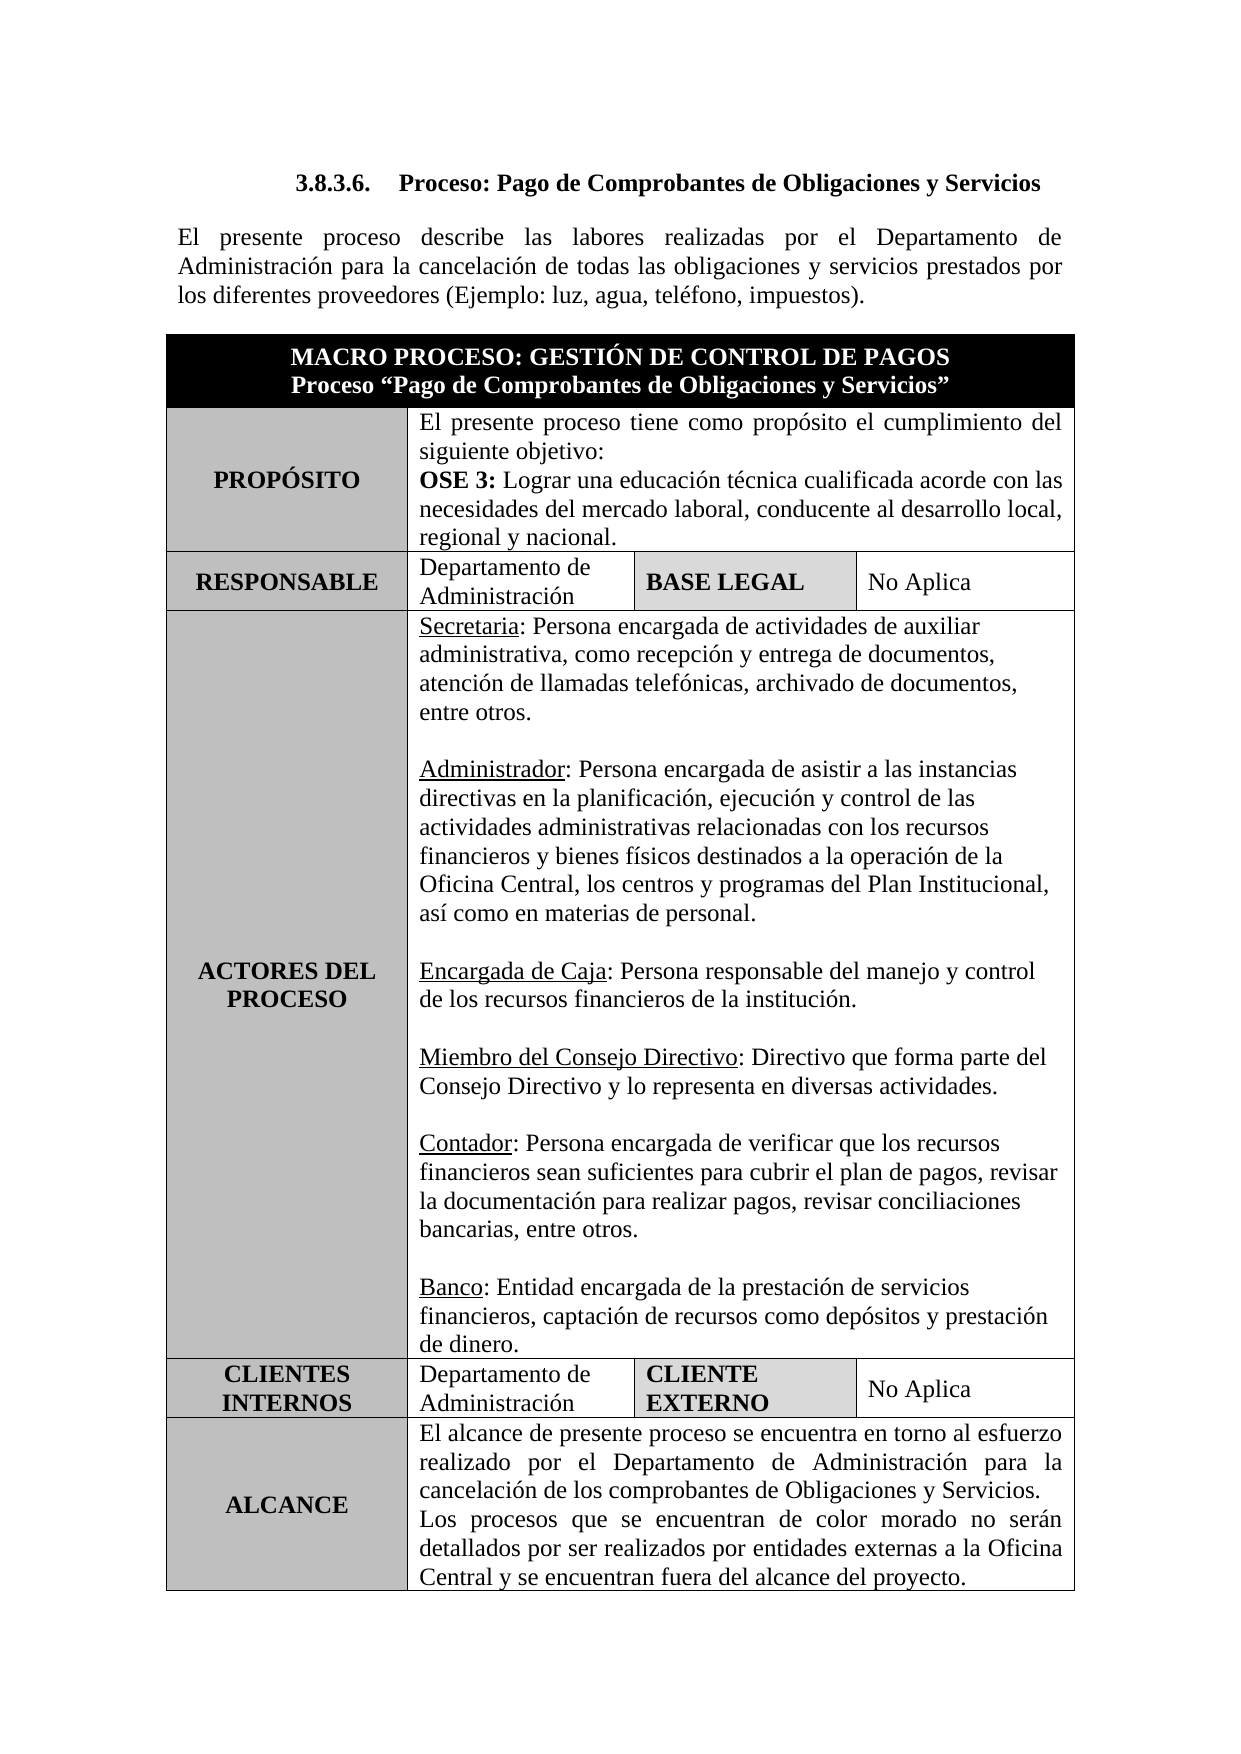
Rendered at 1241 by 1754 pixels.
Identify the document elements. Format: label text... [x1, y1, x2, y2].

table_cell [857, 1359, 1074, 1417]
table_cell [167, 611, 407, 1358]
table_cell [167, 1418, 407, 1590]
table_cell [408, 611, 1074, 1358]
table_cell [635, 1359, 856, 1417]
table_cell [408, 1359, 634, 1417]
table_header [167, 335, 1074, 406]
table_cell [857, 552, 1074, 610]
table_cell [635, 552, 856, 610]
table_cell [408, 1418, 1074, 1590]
subtitle Proceso: Pago de Comprobantes de Obligaciones y Servicios [295, 168, 1063, 197]
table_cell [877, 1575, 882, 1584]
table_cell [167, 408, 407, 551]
text El presente proceso describe las labores realizadas por el Departamento de Administración para la cancelación de todas las obligaciones y servicios prestados por los diferentes proveedores (Ejemplo: luz, agua, teléfono, impuestos). [177, 222, 1063, 308]
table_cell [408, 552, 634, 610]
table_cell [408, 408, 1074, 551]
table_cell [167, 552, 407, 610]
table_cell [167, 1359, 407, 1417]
